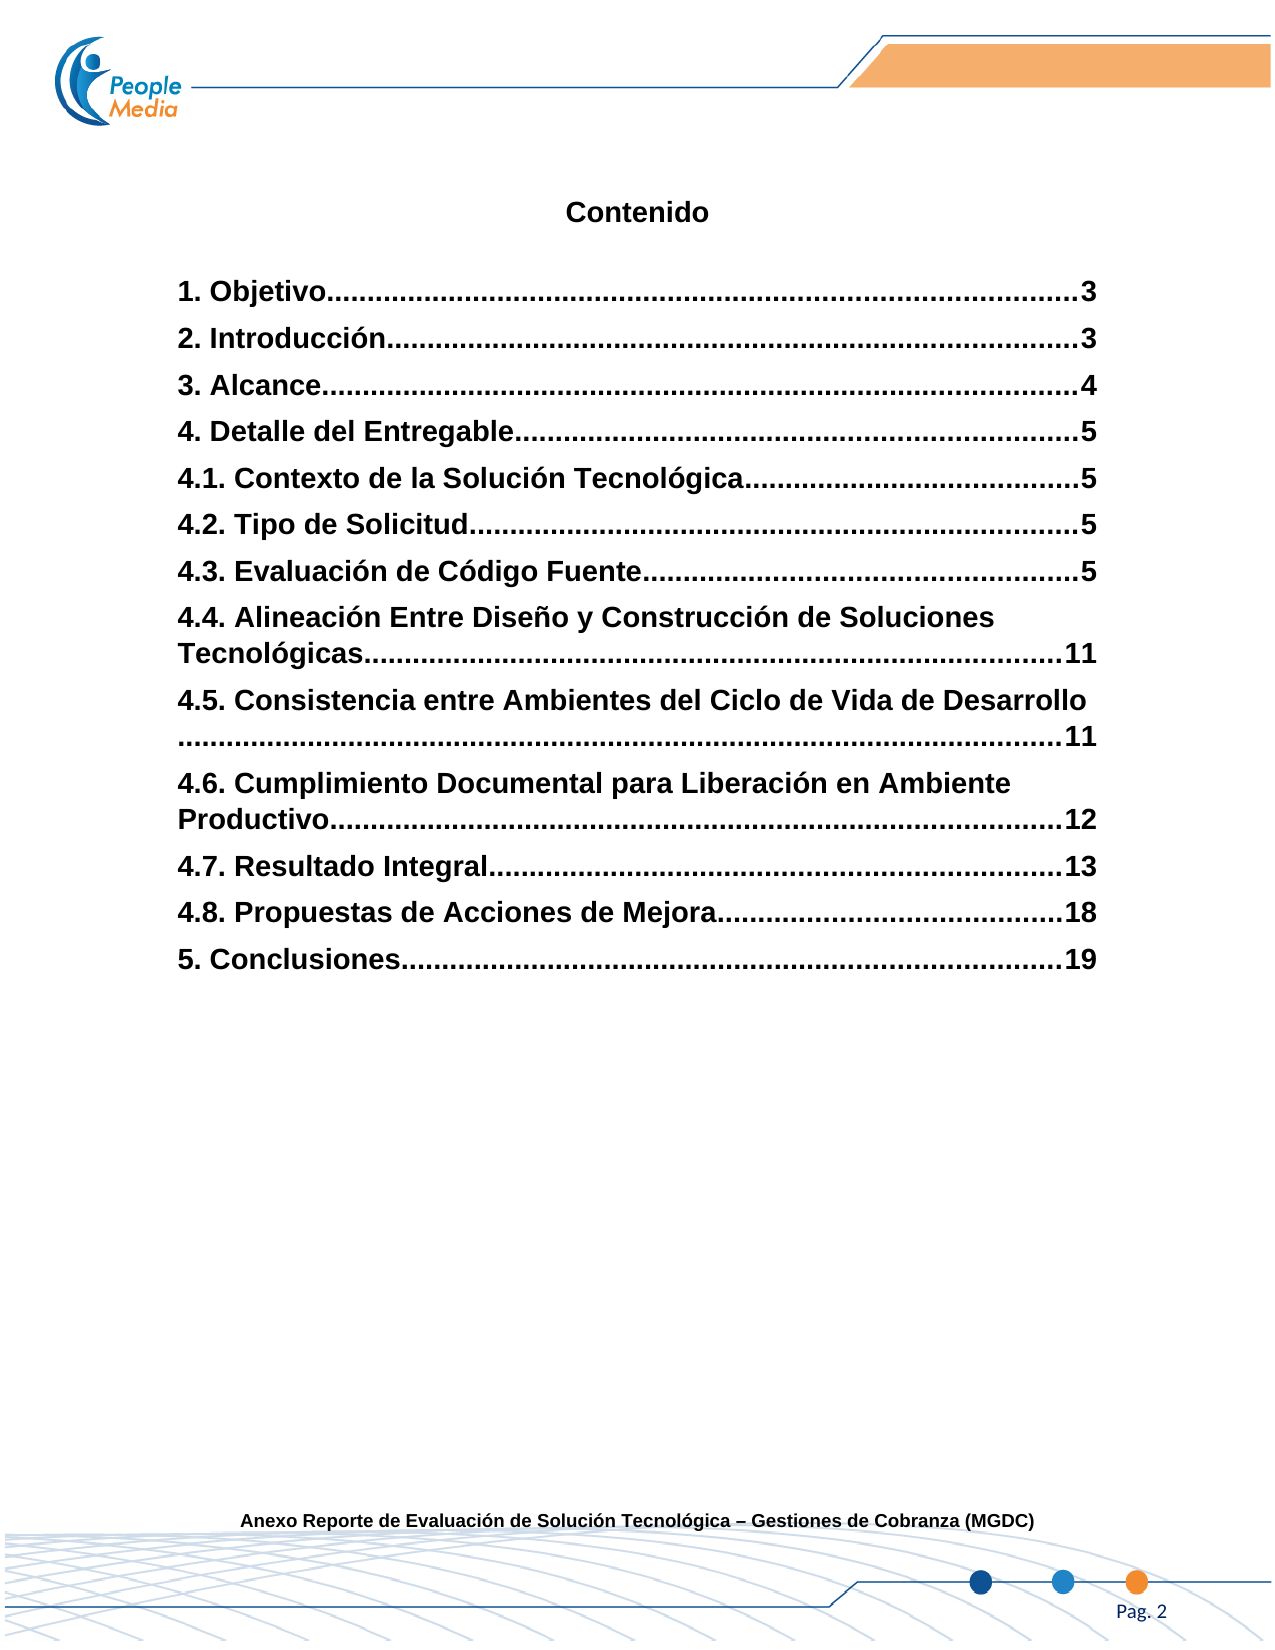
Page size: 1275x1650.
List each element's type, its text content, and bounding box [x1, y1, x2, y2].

text 4.8. Propuestas de Acciones de Mejora 18 [177, 895, 1098, 929]
text 4.2. Tipo de Solicitud 5 [177, 507, 1098, 541]
text 4.5. Consistencia entre Ambientes del Ciclo de Vida de Desarrollo 11 [177, 683, 1098, 753]
text 4.6. Cumplimiento Documental para Liberación en Ambiente Productivo 12 [177, 766, 1098, 836]
text 3. Alcance 4 [177, 368, 1098, 401]
text Contenido [177, 195, 1098, 229]
text 5. Conclusiones 19 [177, 942, 1098, 975]
text 4.7. Resultado Integral 13 [177, 848, 1098, 882]
text 4.3. Evaluación de Código Fuente 5 [177, 554, 1098, 587]
picture [34, 14, 1271, 135]
text 1. Objetivo 3 [177, 274, 1098, 308]
text 2. Introducción 3 [177, 321, 1098, 354]
picture [4, 1507, 1272, 1641]
text 4.4. Alineación Entre Diseño y Construcción de Soluciones Tecnológicas 11 [177, 600, 1098, 670]
text 4.1. Contexto de la Solución Tecnológica 5 [177, 461, 1098, 494]
text 4. Detalle del Entregable 5 [177, 414, 1098, 448]
